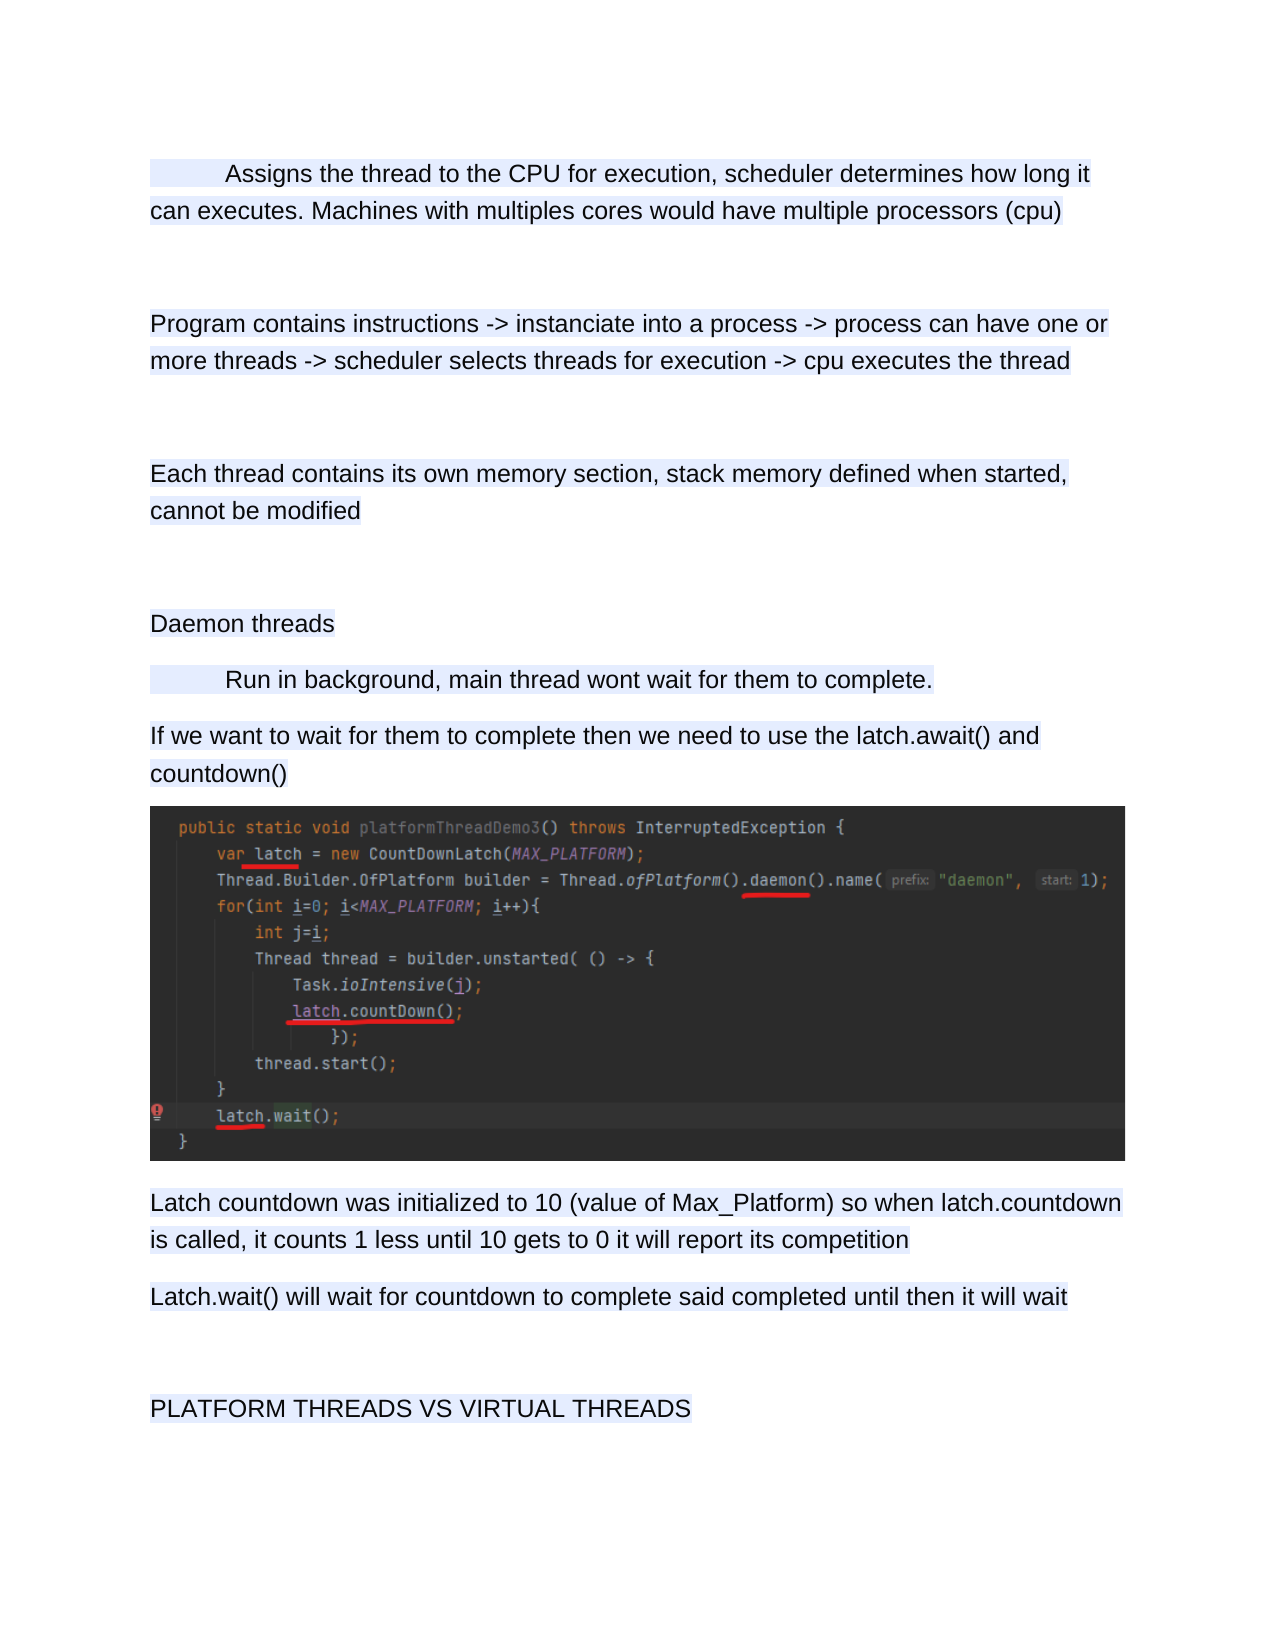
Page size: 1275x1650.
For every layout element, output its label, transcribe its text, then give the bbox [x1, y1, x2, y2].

picture [150, 806, 1125, 1161]
text Program contains instructions -> instanciate into a process -> process can have one or more threads -> scheduler selects threads for execution -> cpu executes the thread [150, 300, 1125, 375]
text Assigns the thread to the CPU for execution, scheduler determines how long it can executes. Machines with multiples cores would have multiple processors (cpu) [150, 150, 1125, 225]
text PLATFORM THREADS VS VIRTUAL THREADS [150, 1386, 1125, 1423]
text If we want to wait for them to complete then we need to use the latch.await() and countdown() [150, 712, 1125, 787]
text Latch countdown was initialized to 10 (value of Max_Platform) so when latch.countdown is called, it counts 1 less until 10 gets to 0 it will report its competition [150, 1179, 1125, 1254]
text Each thread contains its own memory section, stack memory defined when started, cannot be modified [150, 450, 1125, 525]
text Run in background, main thread wont wait for them to complete. [150, 656, 1125, 694]
text Latch.wait() will wait for countdown to complete said completed until then it will wait [150, 1273, 1125, 1311]
text Daemon threads [150, 600, 1125, 637]
